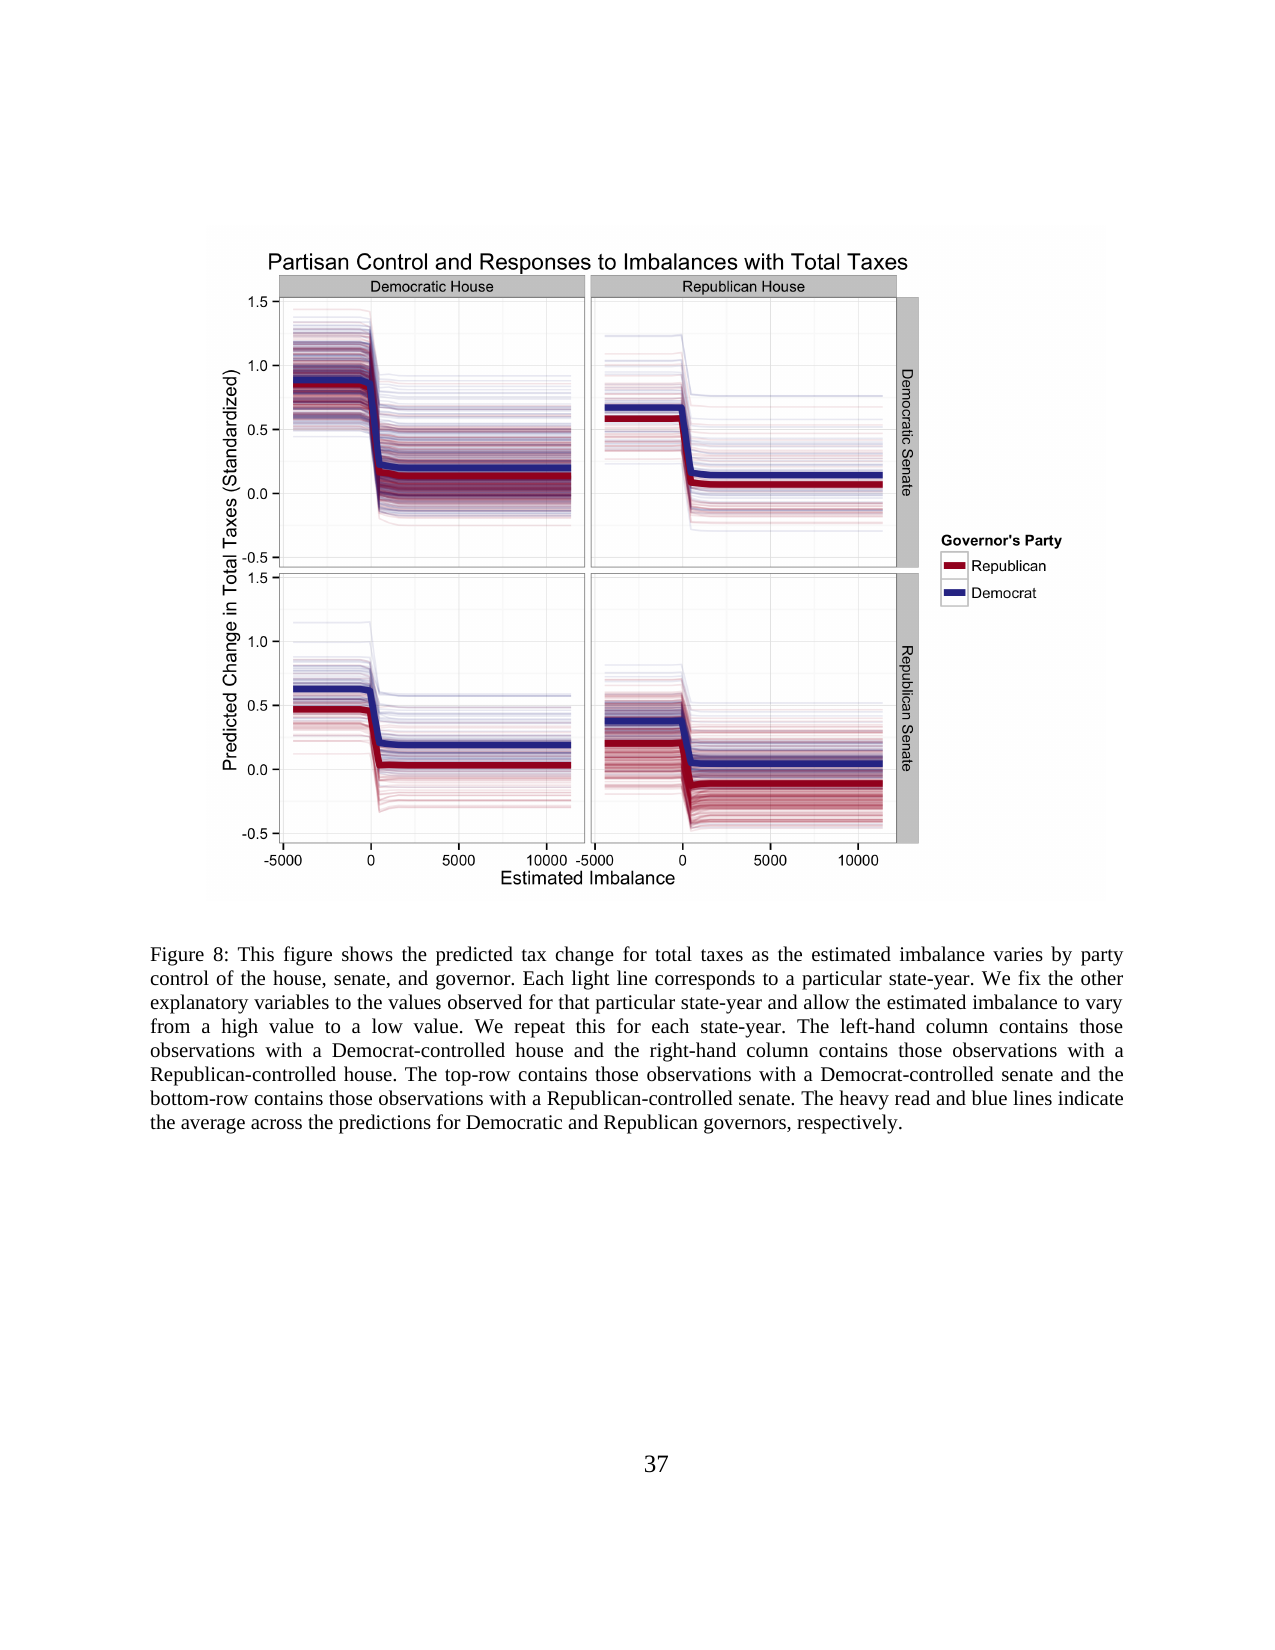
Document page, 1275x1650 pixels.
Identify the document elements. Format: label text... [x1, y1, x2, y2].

text Figure : This figure shows the predicted tax change for total taxes as the estimated imbalance varies by party control of the house, senate, and governor. Each light line corresponds to a particular state-year. We fix the other explanatory variables to the values observed for that particular state-year and allow the estimated imbalance to vary from a high value to a low value. We repeat this for each state-year. The left-hand column contains those observations with a Democrat-controlled house and the right-hand column contains those observations with a Republican-controlled house. The top-row contains those observations with a Democrat-controlled senate and the bottom-row contains those observations with a Republican-controlled senate. The heavy read and blue lines indicate the average across the predictions for Democratic and Republican governors, respectively. [150, 942, 1125, 1134]
picture [206, 225, 1107, 901]
